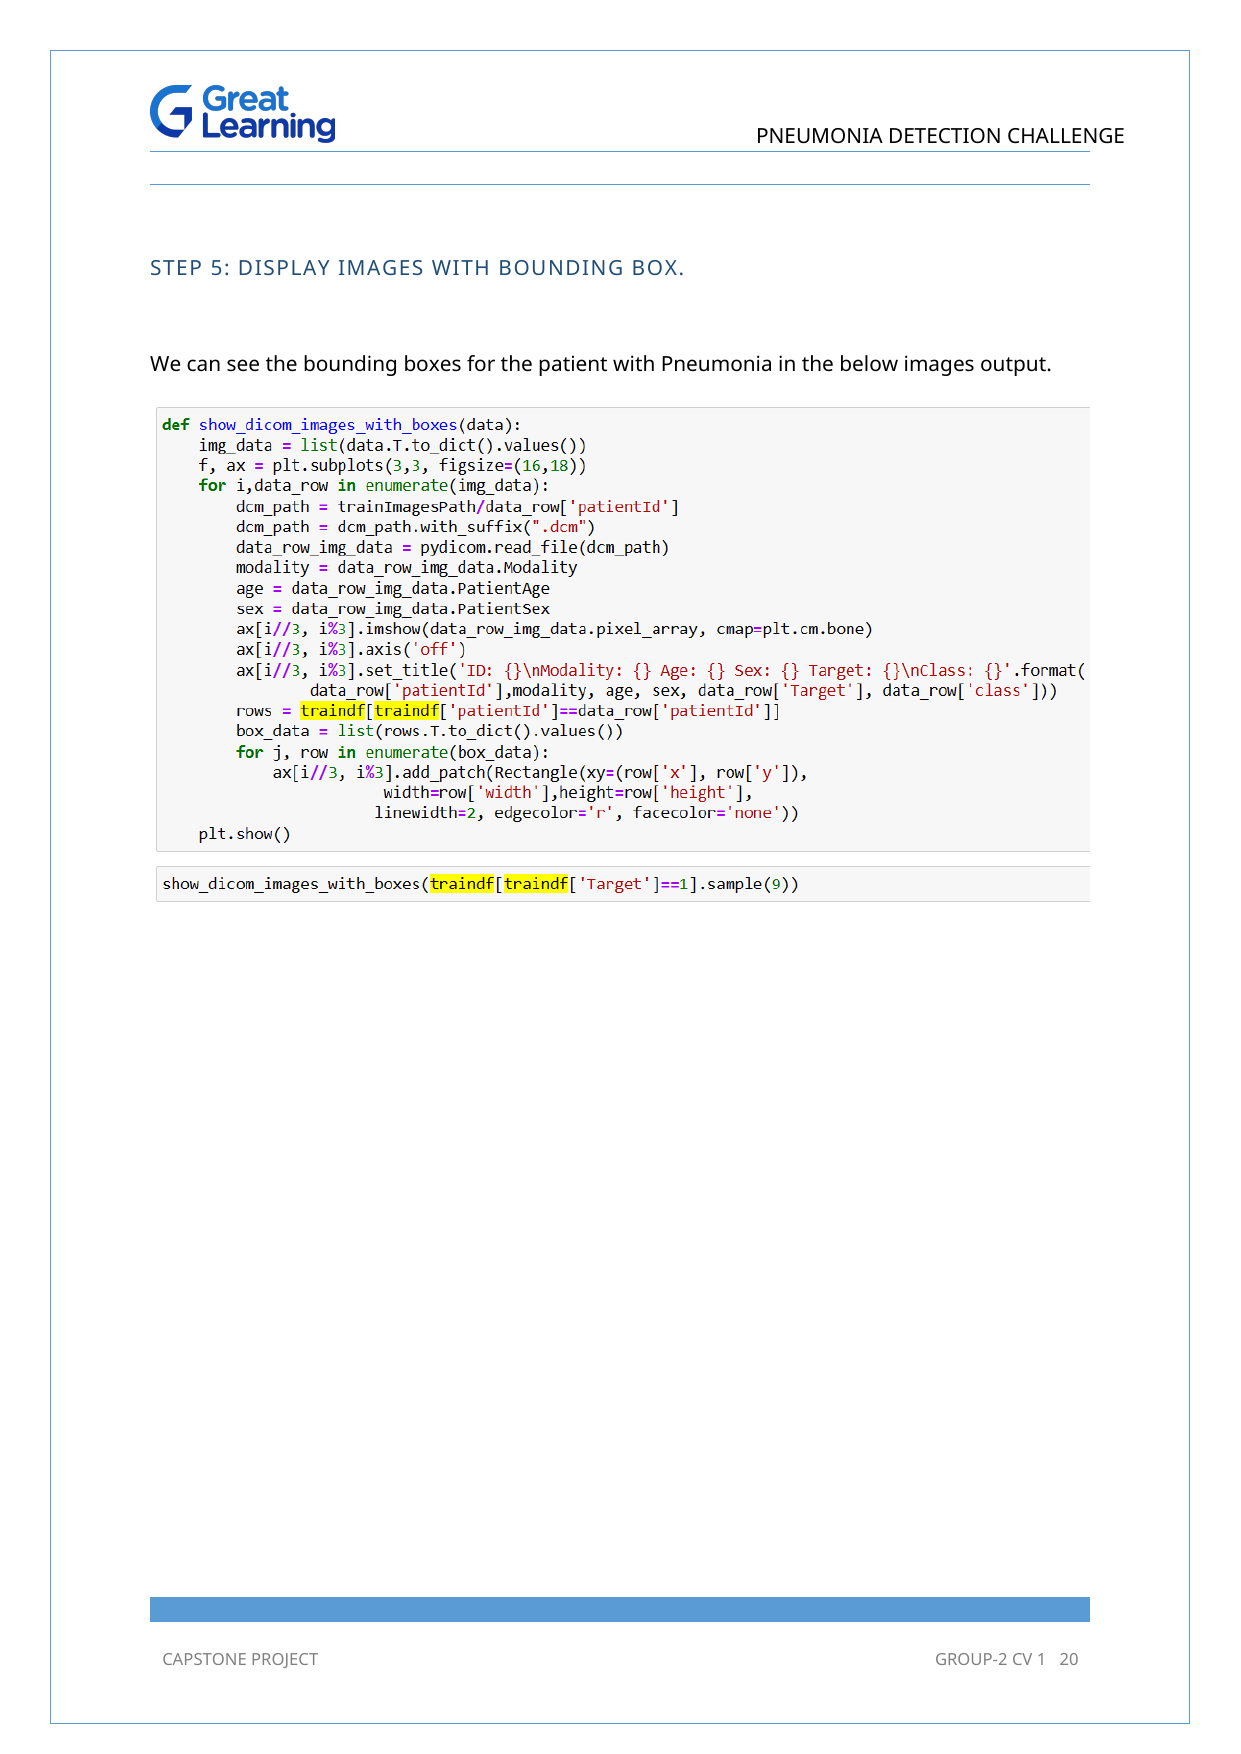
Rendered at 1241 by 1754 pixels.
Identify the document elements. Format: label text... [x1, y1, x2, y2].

picture [150, 85, 335, 143]
picture [150, 403, 1091, 913]
text We can see the bounding boxes for the patient with Pneumonia in the below images output. [150, 349, 1090, 378]
subtitle Step 5: Display images with bounding box. [150, 247, 1090, 282]
